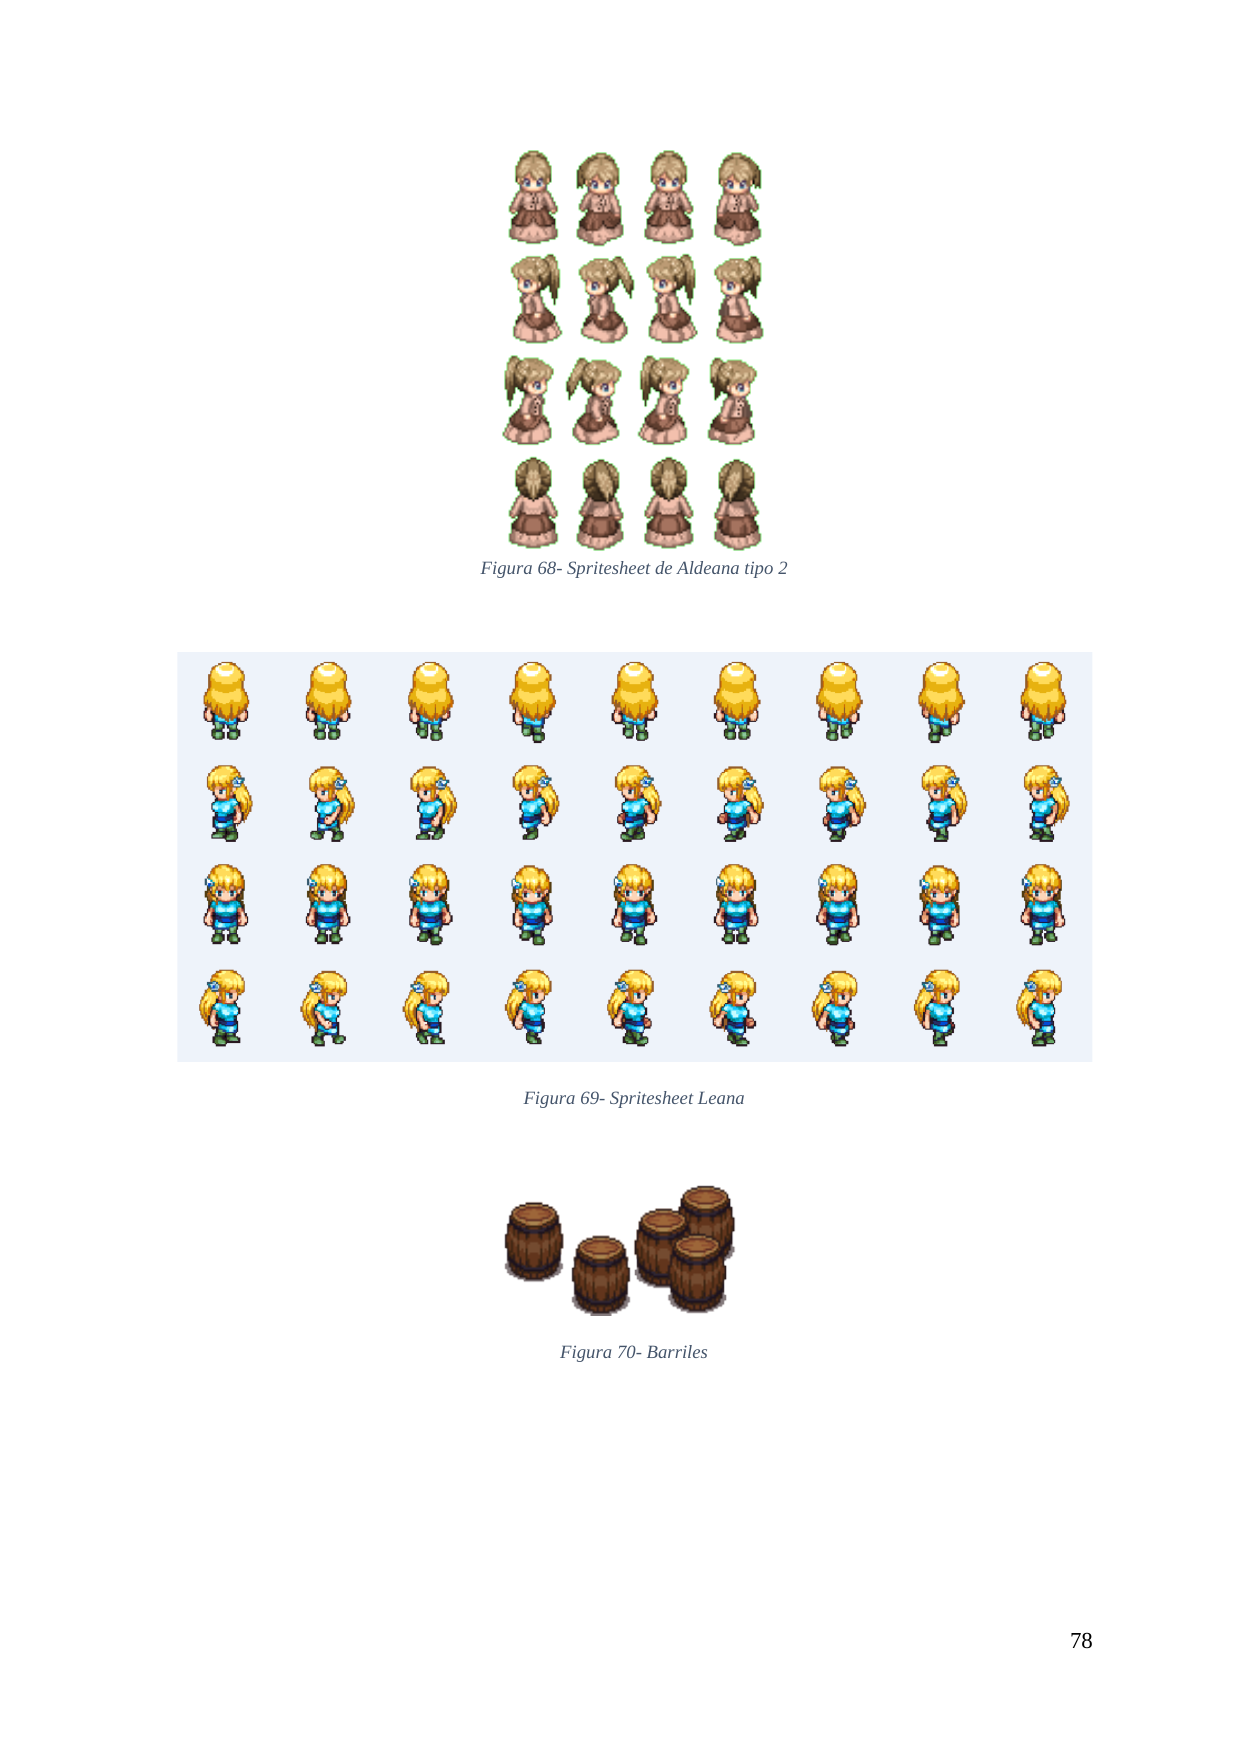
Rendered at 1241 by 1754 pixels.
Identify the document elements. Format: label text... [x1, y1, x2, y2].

text Figura 69- Spritesheet Leana [177, 1087, 1092, 1109]
text Figura 68- Spritesheet de Aldeana tipo 2 [177, 557, 1092, 578]
picture [177, 652, 1093, 1062]
picture [501, 1182, 769, 1316]
picture [500, 147, 770, 553]
text Figura 70- Barriles [177, 1341, 1092, 1362]
